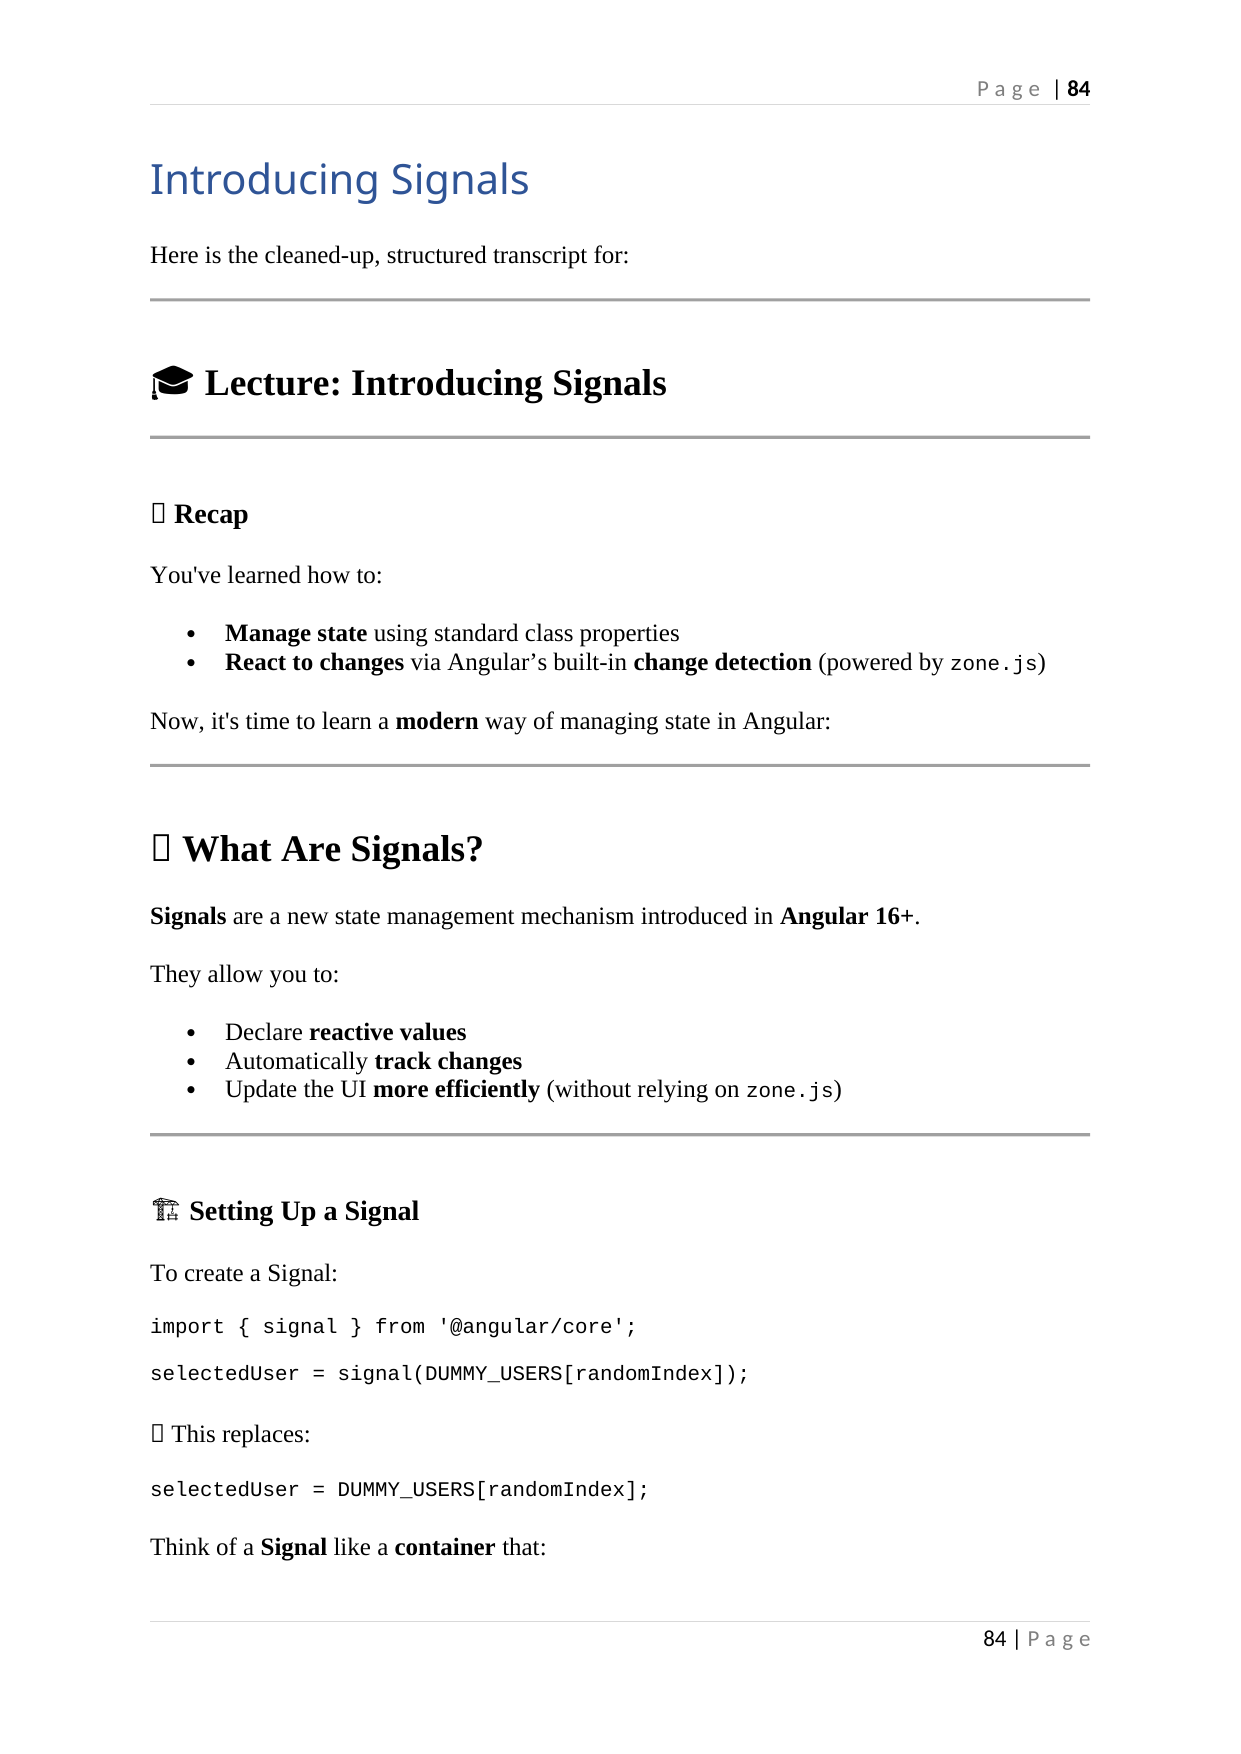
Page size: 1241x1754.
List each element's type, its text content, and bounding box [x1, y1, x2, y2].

list Update the UI more efficiently (without relying on zone.js) [187, 1074, 1090, 1104]
text 🎓 Lecture: Introducing Signals [150, 356, 1090, 407]
list Declare reactive values [187, 1017, 1090, 1046]
subtitle Introducing Signals [150, 150, 1090, 207]
text They allow you to: [150, 959, 1090, 988]
text Here is the cleaned-up, structured transcript for: [150, 240, 1090, 269]
text Now, it's time to learn a modern way of managing state in Angular: [150, 706, 1090, 734]
text 🔔 What Are Signals? [150, 821, 1090, 872]
text import { signal } from '@angular/core'; [150, 1316, 1090, 1339]
text selectedUser = signal(DUMMY_USERS[randomIndex]); [150, 1363, 1090, 1387]
list React to changes via Angular’s built-in change detection (powered by zone.js) [187, 647, 1090, 677]
text Signals are a new state management mechanism introduced in Angular 16+. [150, 901, 1090, 930]
text 🔁 Recap [150, 493, 1090, 531]
text Think of a Signal like a container that: [150, 1532, 1090, 1561]
text selectedUser = DUMMY_USERS[randomIndex]; [150, 1479, 1090, 1503]
list Manage state using standard class properties [187, 618, 1090, 647]
text ✅ This replaces: [150, 1416, 1090, 1450]
list Automatically track changes [187, 1046, 1090, 1074]
text 🏗️ Setting Up a Signal [150, 1190, 1090, 1229]
text To create a Signal: [150, 1258, 1090, 1287]
text You've learned how to: [150, 560, 1090, 589]
